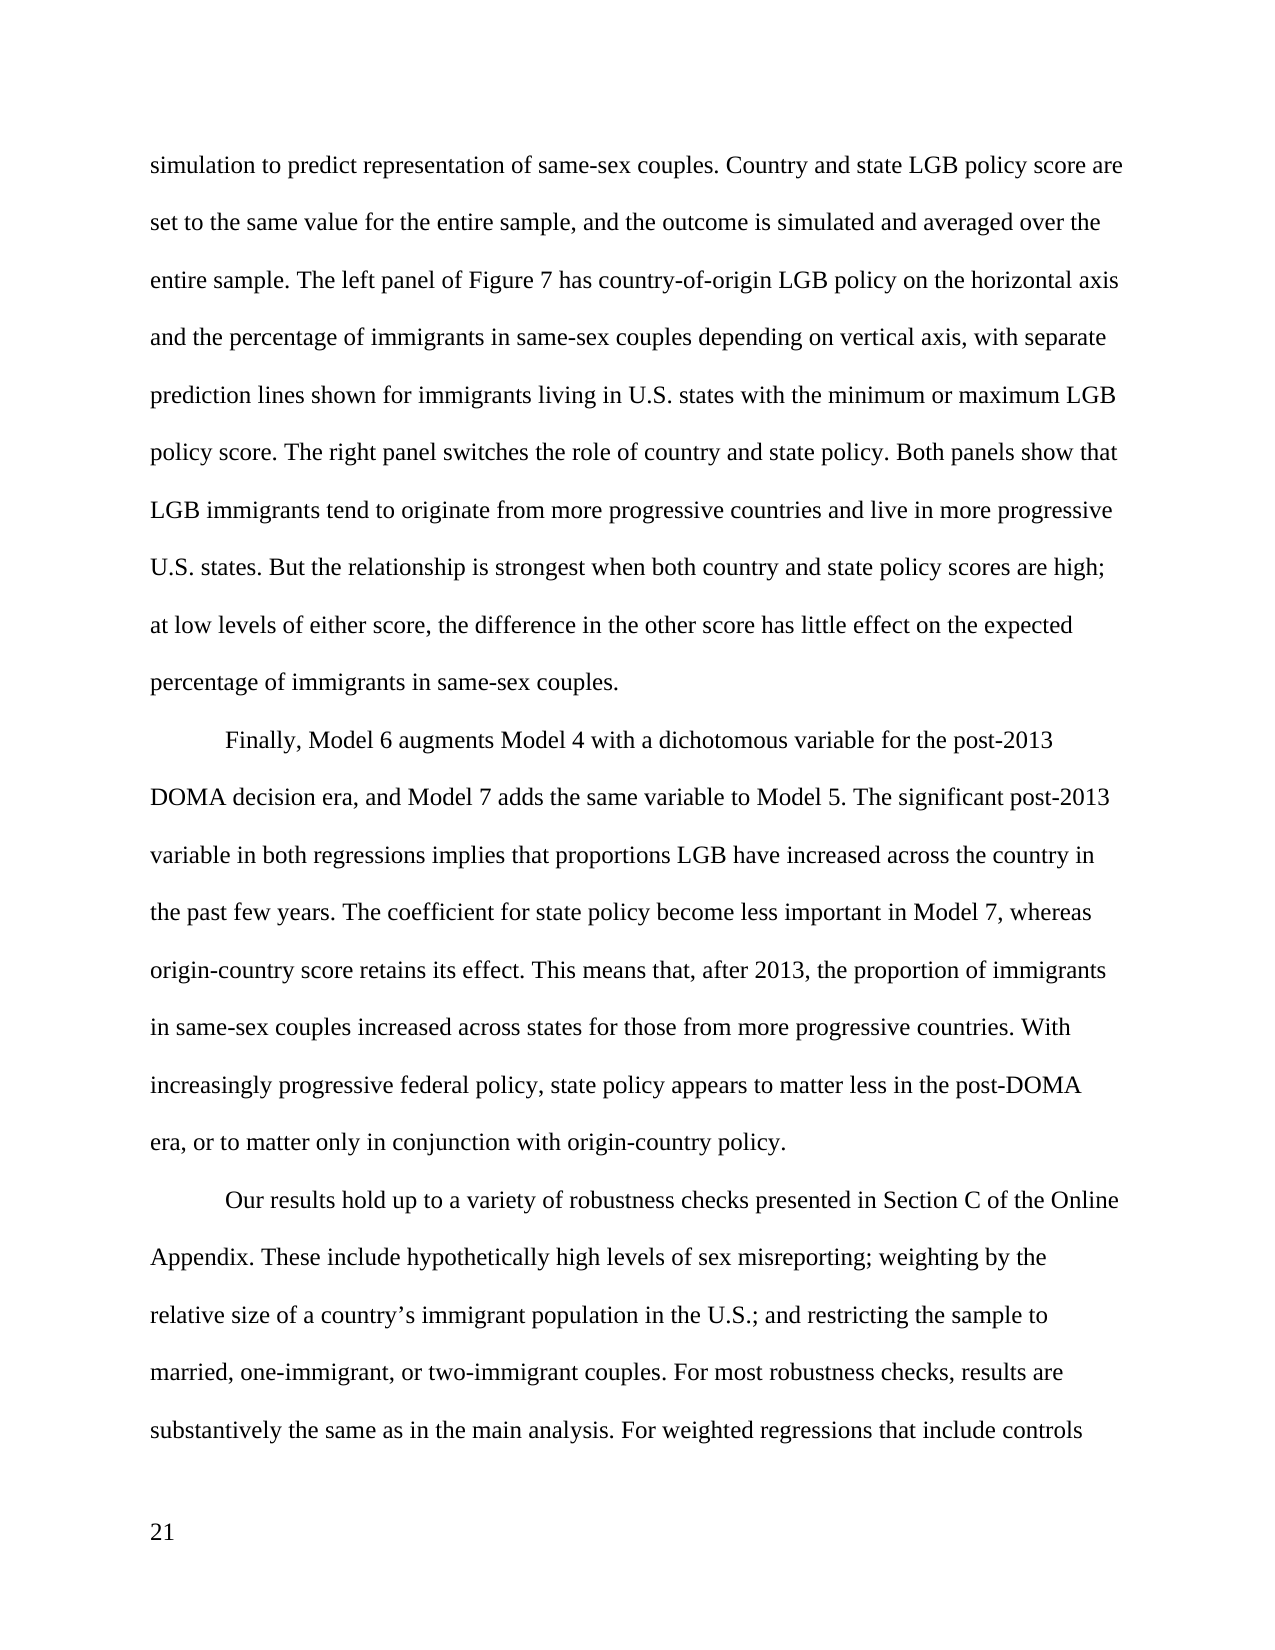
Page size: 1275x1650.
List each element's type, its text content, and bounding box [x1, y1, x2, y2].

text Finally, Model 6 augments Model 4 with a dichotomous variable for the post-2013 DOMA decision era, and Model 7 adds the same variable to Model 5. The significant post-2013 variable in both regressions implies that proportions LGB have increased across the country in the past few years. The coefficient for state policy become less important in Model 7, whereas origin-country score retains its effect. This means that, after 2013, the proportion of immigrants in same-sex couples increased across states for those from more progressive countries. With increasingly progressive federal policy, state policy appears to matter less in the post-DOMA era, or to matter only in conjunction with origin-country policy. [150, 725, 1125, 1156]
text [150, 1185, 1125, 1444]
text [150, 150, 1125, 696]
